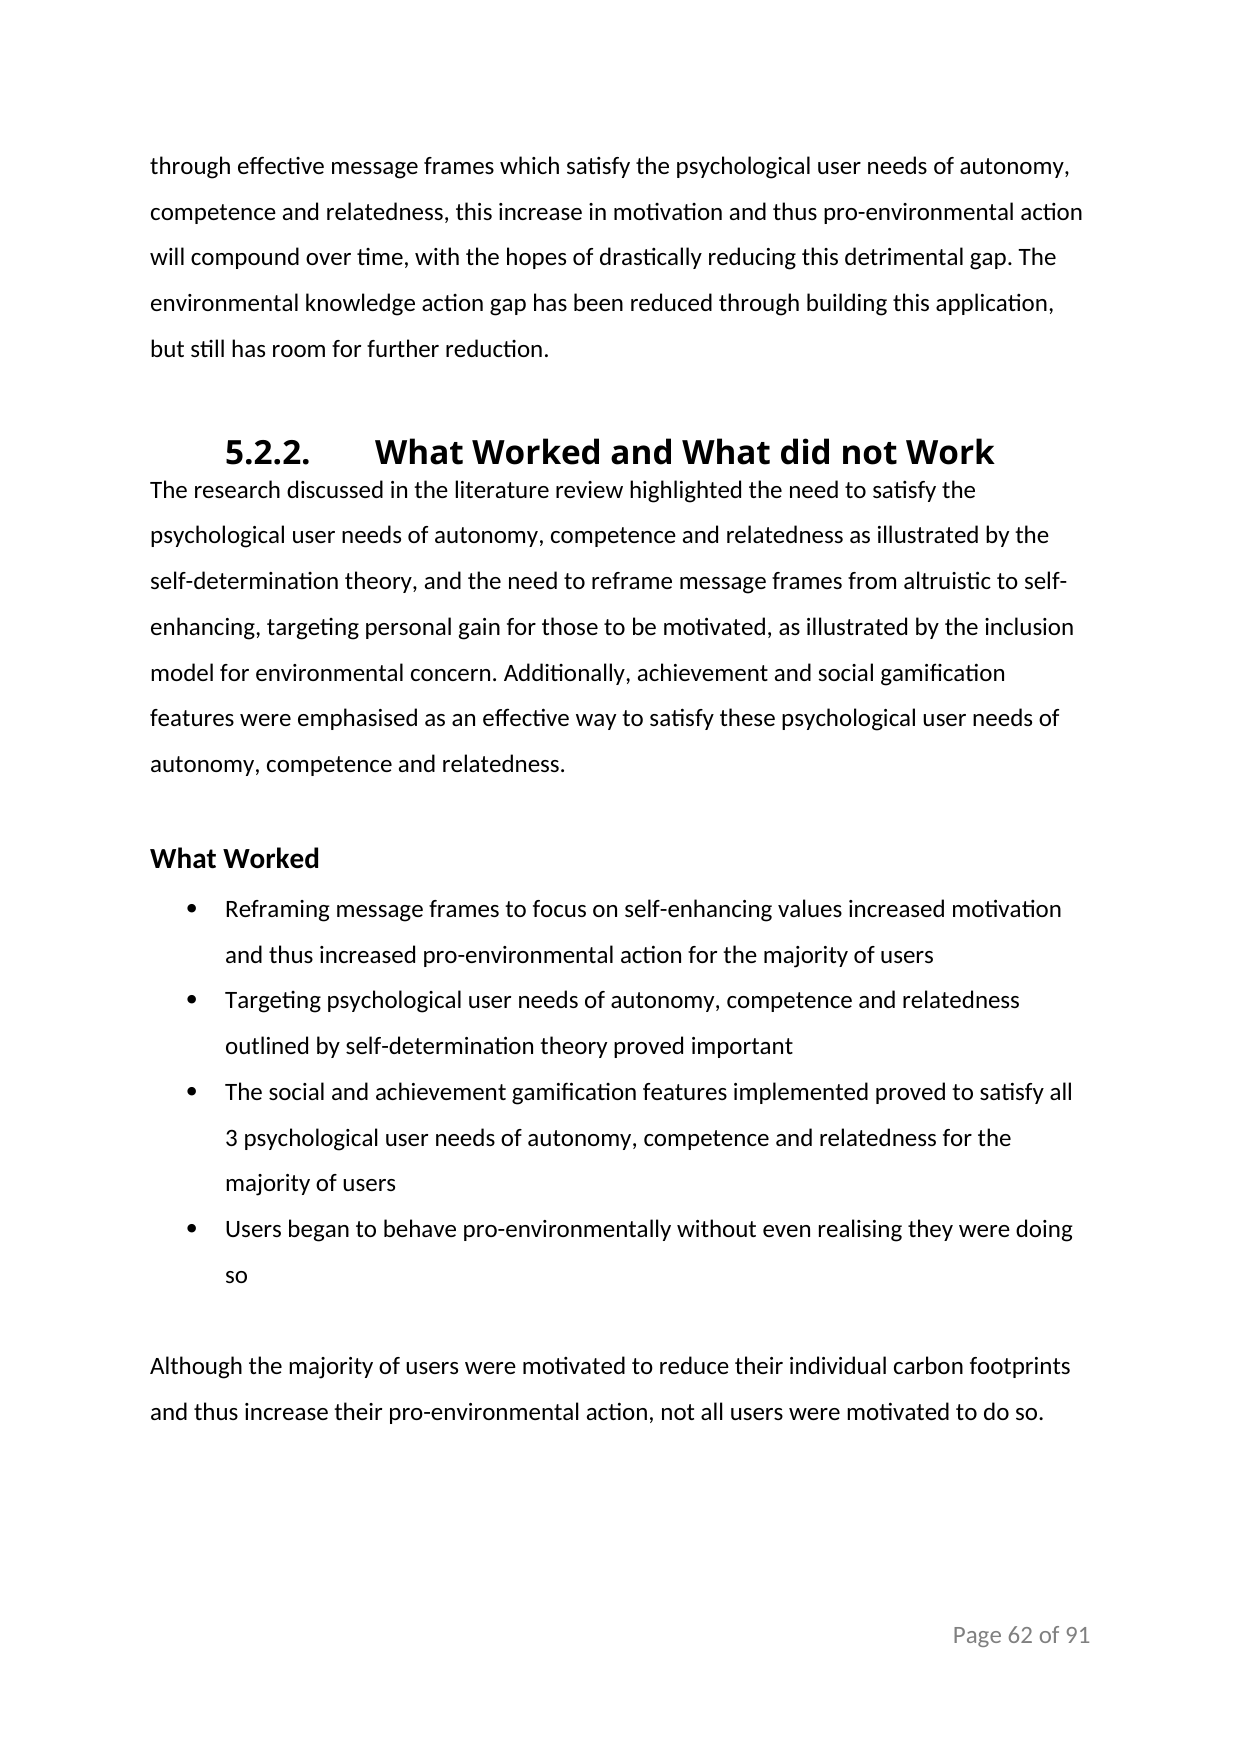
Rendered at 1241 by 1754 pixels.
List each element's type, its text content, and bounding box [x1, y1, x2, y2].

text The research discussed in the literature review highlighted the need to satisfy the psychological user needs of autonomy, competence and relatedness as illustrated by the self-determination theory, and the need to reframe message frames from altruistic to self-enhancing, targeting personal gain for those to be motivated, as illustrated by the inclusion model for environmental concern. Additionally, achievement and social gamification features were emphasised as an effective way to satisfy these psychological user needs of autonomy, competence and relatedness. [150, 474, 1090, 779]
list Targeting psychological user needs of autonomy, competence and relatedness outlined by self-determination theory proved important [187, 985, 1090, 1061]
text What Worked [150, 840, 1090, 875]
text Although the majority of users were motivated to reduce their individual carbon footprints and thus increase their pro-environmental action, not all users were motivated to do so. [150, 1351, 1090, 1427]
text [150, 150, 1090, 363]
list Users began to behave pro-environmentally without even realising they were doing so [187, 1213, 1090, 1289]
subtitle What Worked and What did not Work [209, 428, 1090, 474]
list Reframing message frames to focus on self-enhancing values increased motivation and thus increased pro-environmental action for the majority of users [187, 893, 1090, 969]
list The social and achievement gamification features implemented proved to satisfy all 3 psychological user needs of autonomy, competence and relatedness for the majority of users [187, 1076, 1090, 1198]
